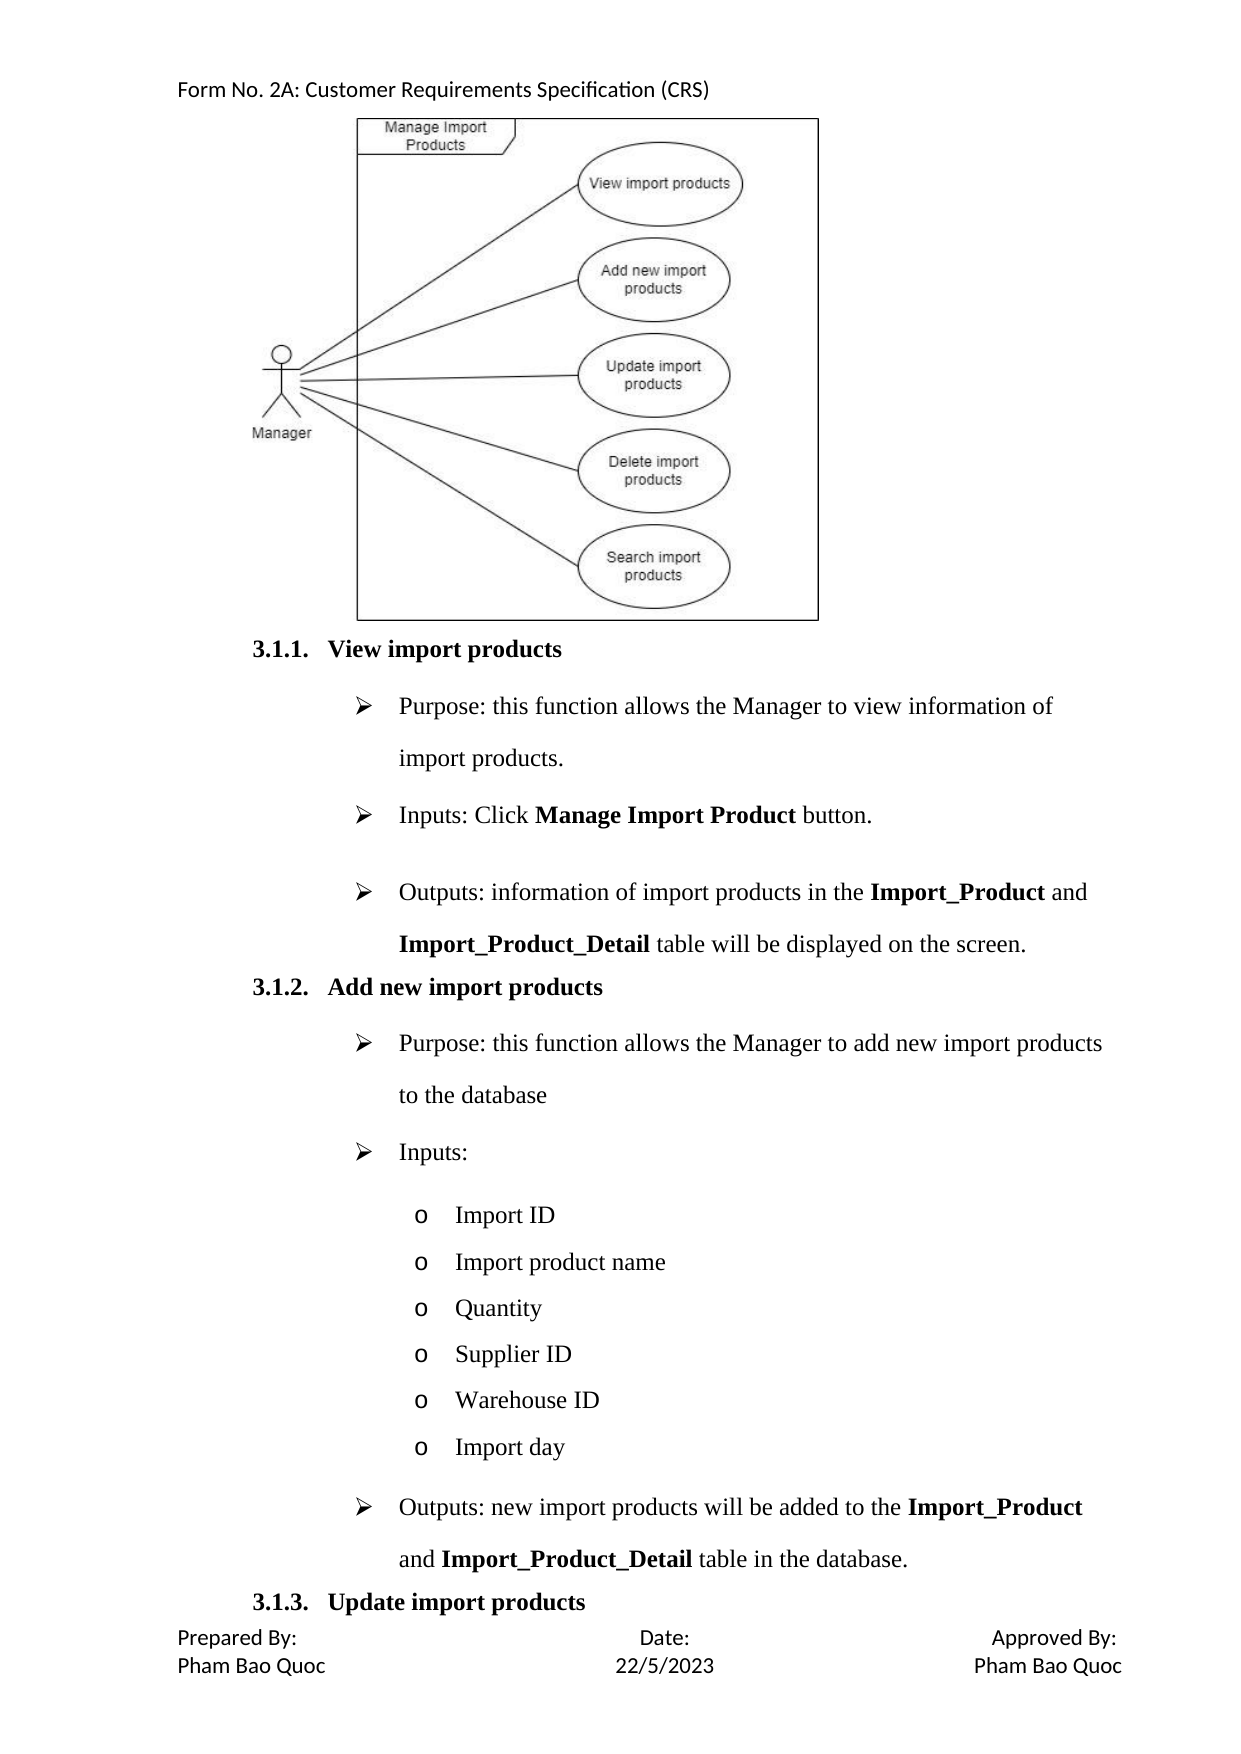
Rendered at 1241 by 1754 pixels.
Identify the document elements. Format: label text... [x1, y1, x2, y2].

list Outputs: new import products will be added to the Import_Product and Import_Product_Detail table in the database. [354, 1478, 1122, 1572]
list Purpose: this function allows the Manager to view information of import products. [354, 677, 1122, 772]
list Inputs: [354, 1124, 1122, 1175]
list Import day [413, 1432, 1122, 1463]
list Purpose: this function allows the Manager to add new import products to the database [354, 1015, 1122, 1109]
list Warehouse ID [413, 1386, 1122, 1416]
list Quantity [413, 1293, 1122, 1324]
list Import product name [413, 1247, 1122, 1278]
list Inputs: Click Manage Import Product button. [354, 786, 1122, 837]
list View import products [252, 634, 1122, 663]
list Add new import products [252, 972, 1122, 1001]
list Update import products [252, 1587, 1122, 1616]
list Import ID [413, 1201, 1122, 1231]
picture [252, 118, 819, 621]
list Outputs: information of import products in the Import_Product and Import_Product_Detail table will be displayed on the screen. [354, 863, 1122, 957]
list Supplier ID [413, 1339, 1122, 1370]
